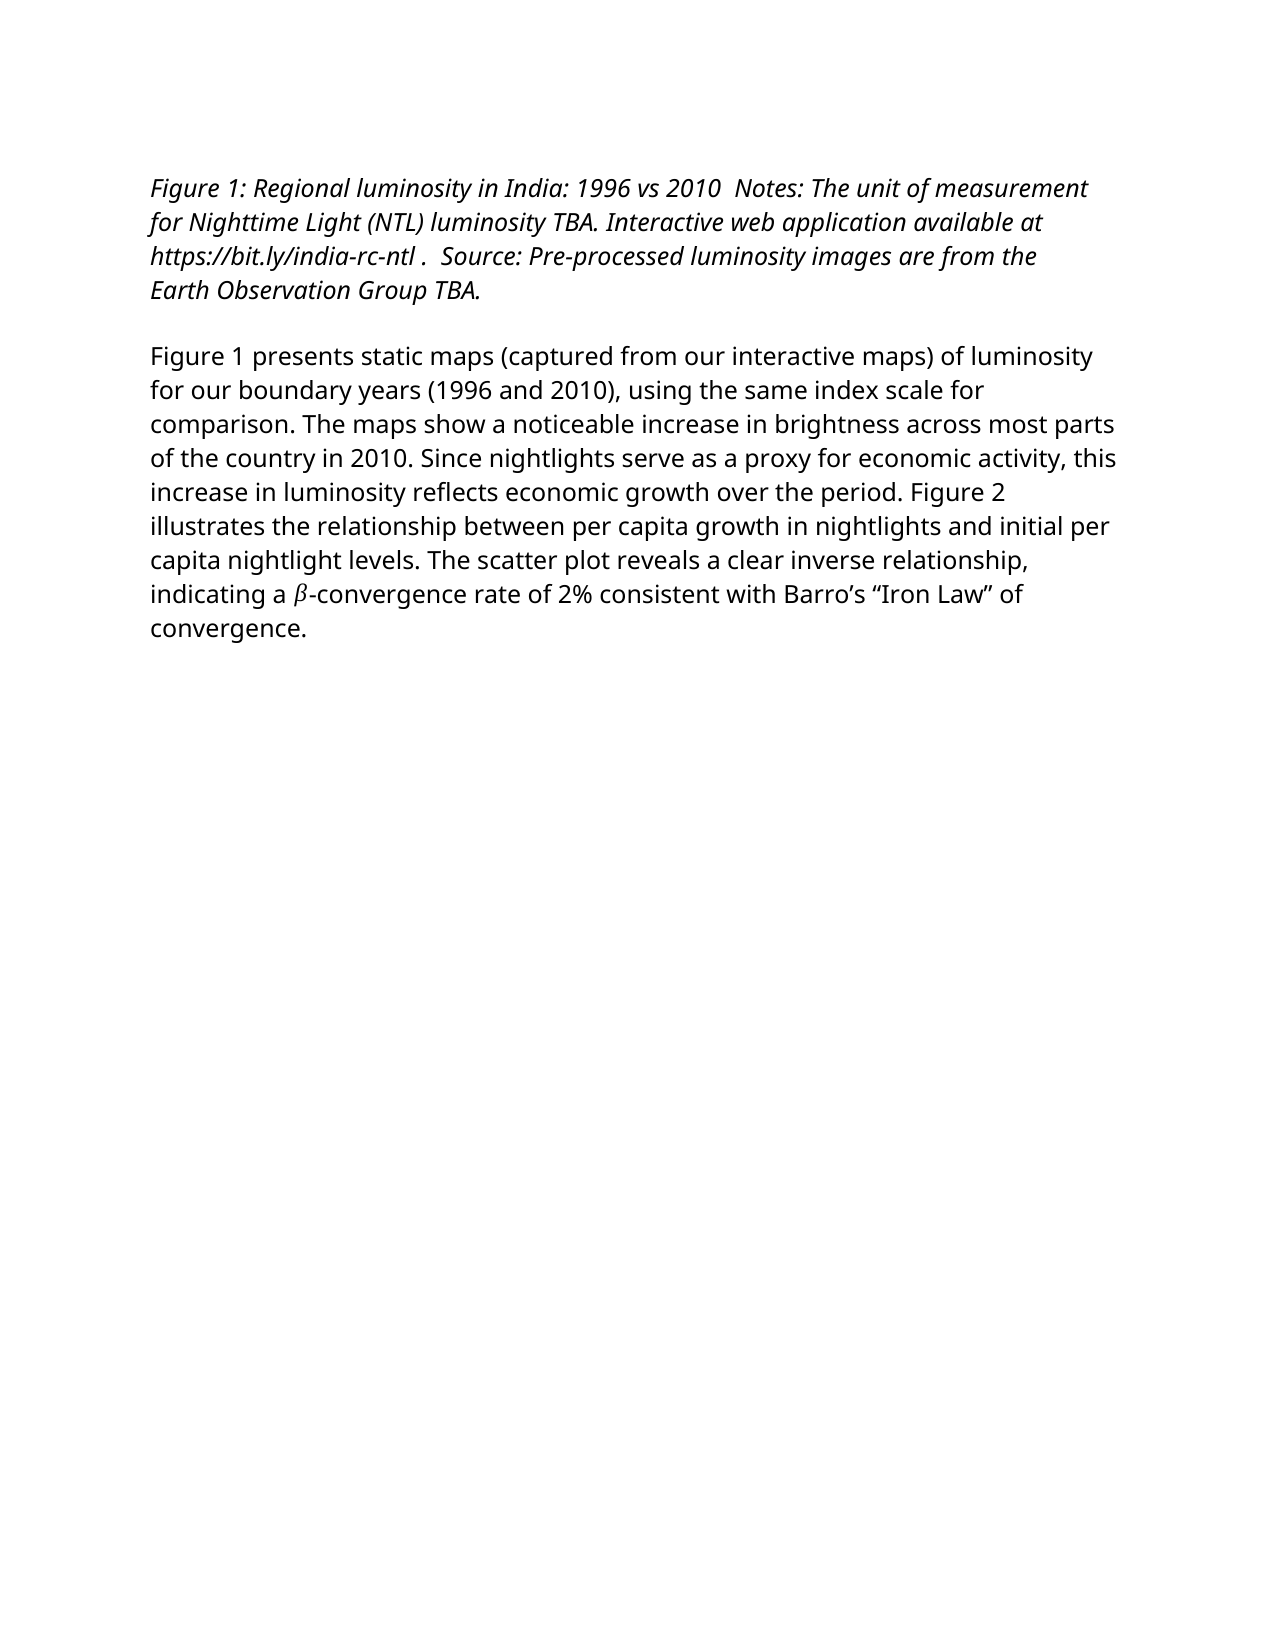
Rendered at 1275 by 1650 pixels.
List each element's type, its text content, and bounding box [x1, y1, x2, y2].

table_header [139, 150, 1114, 319]
text Figure 1 presents static maps (captured from our interactive maps) of luminosity for our boundary years (1996 and 2010), using the same index scale for comparison. The maps show a noticeable increase in brightness across most parts of the country in 2010. Since nightlights serve as a proxy for economic activity, this increase in luminosity reflects economic growth over the period. Figure 2 illustrates the relationship between per capita growth in nightlights and initial per capita nightlight levels. The scatter plot reveals a clear inverse relationship, indicating a -convergence rate of 2% consistent with Barro’s “Iron Law” of convergence. [150, 338, 1125, 645]
